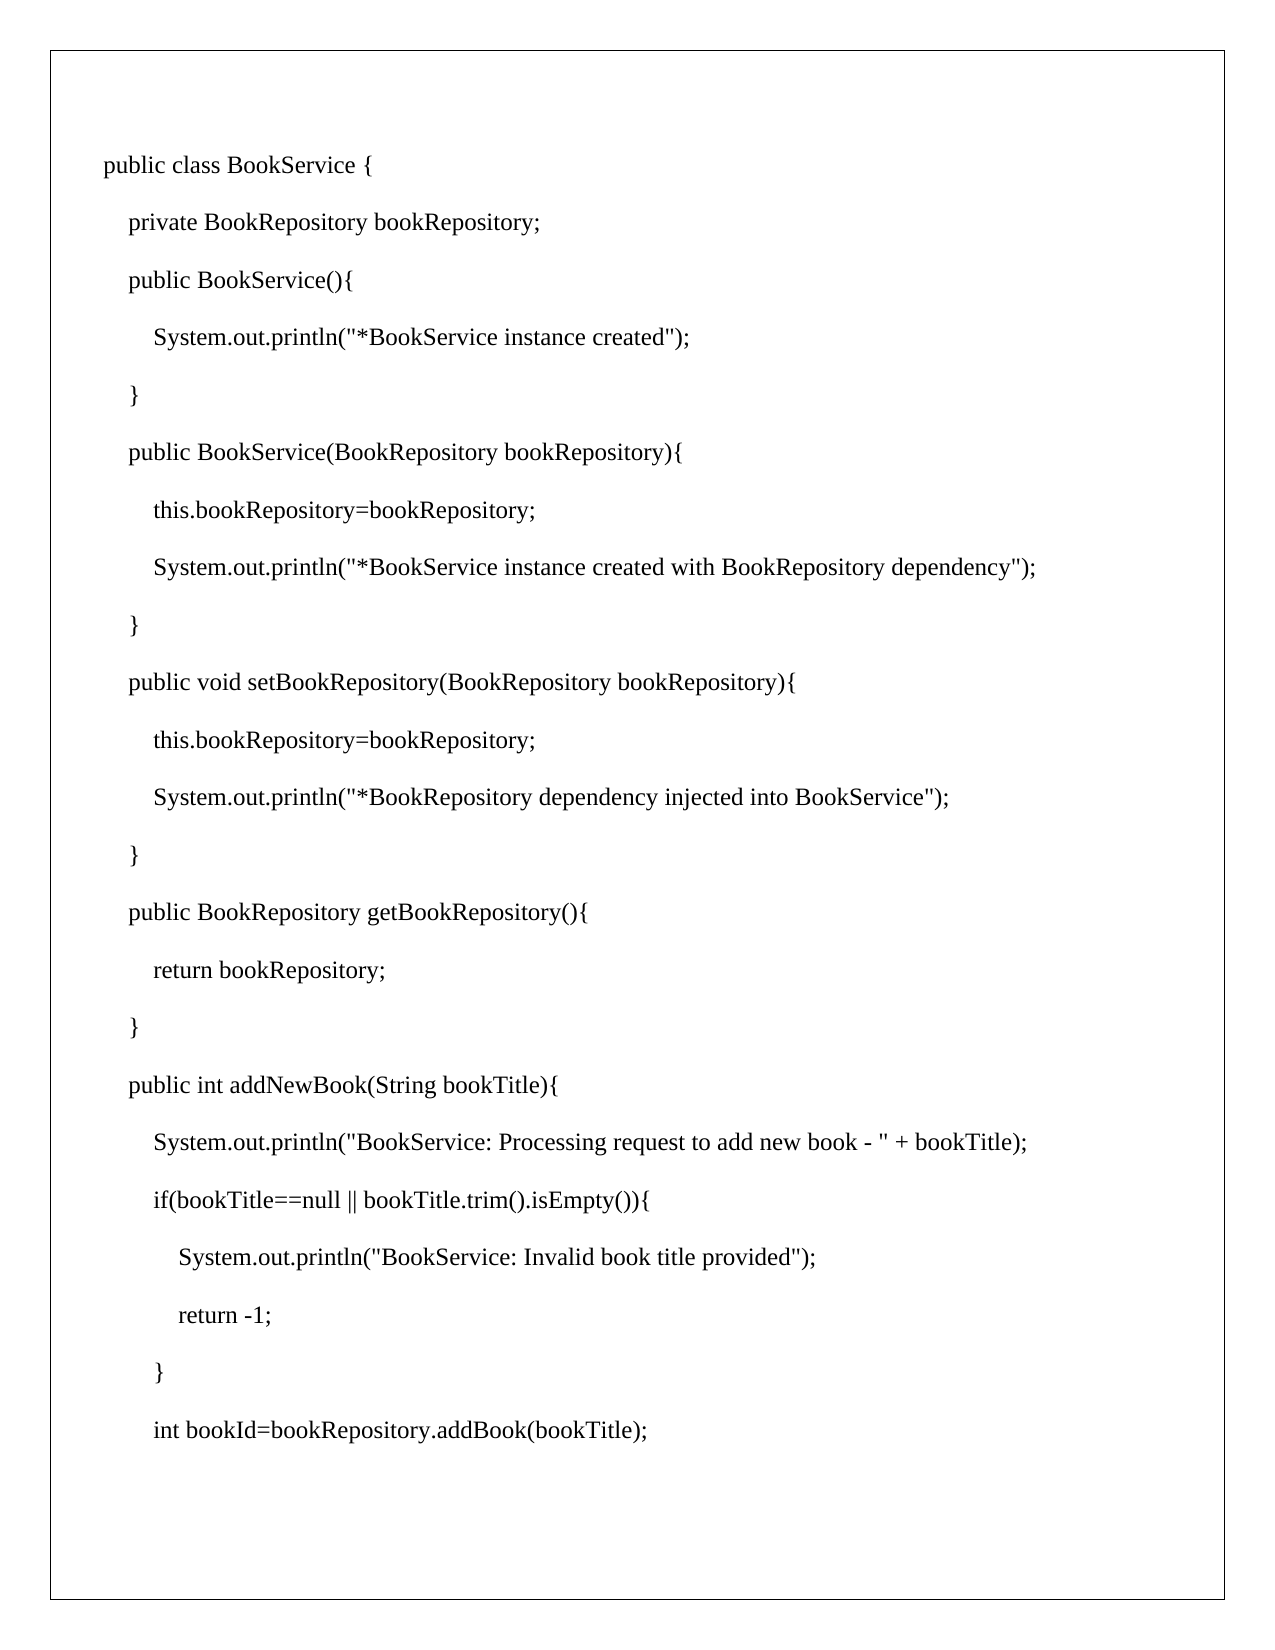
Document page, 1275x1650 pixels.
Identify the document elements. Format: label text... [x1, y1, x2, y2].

text System.out.println("BookService: Invalid book title provided"); [103, 1242, 1209, 1271]
text public BookRepository getBookRepository(){ [103, 897, 1209, 926]
text System.out.println("*BookService instance created with BookRepository dependency"); [103, 552, 1209, 581]
text } [103, 840, 1209, 869]
text } [103, 1357, 1209, 1386]
text return bookRepository; [103, 955, 1209, 984]
text } [103, 380, 1209, 409]
text public class BookService { [103, 150, 1209, 179]
text System.out.println("*BookRepository dependency injected into BookService"); [103, 782, 1209, 811]
text public BookService(){ [103, 265, 1209, 294]
text this.bookRepository=bookRepository; [103, 495, 1209, 524]
text public void setBookRepository(BookRepository bookRepository){ [103, 667, 1209, 696]
text } [103, 1012, 1209, 1041]
text public int addNewBook(String bookTitle){ [103, 1070, 1209, 1099]
text private BookRepository bookRepository; [103, 207, 1209, 236]
text this.bookRepository=bookRepository; [103, 725, 1209, 754]
text int bookId=bookRepository.addBook(bookTitle); [103, 1415, 1209, 1444]
text System.out.println("BookService: Processing request to add new book - " + bookTitle); [103, 1127, 1209, 1156]
text System.out.println("*BookService instance created"); [103, 322, 1209, 351]
text } [103, 610, 1209, 639]
text if(bookTitle==null || bookTitle.trim().isEmpty()){ [103, 1185, 1209, 1214]
text public BookService(BookRepository bookRepository){ [103, 437, 1209, 466]
text return -1; [103, 1300, 1209, 1329]
